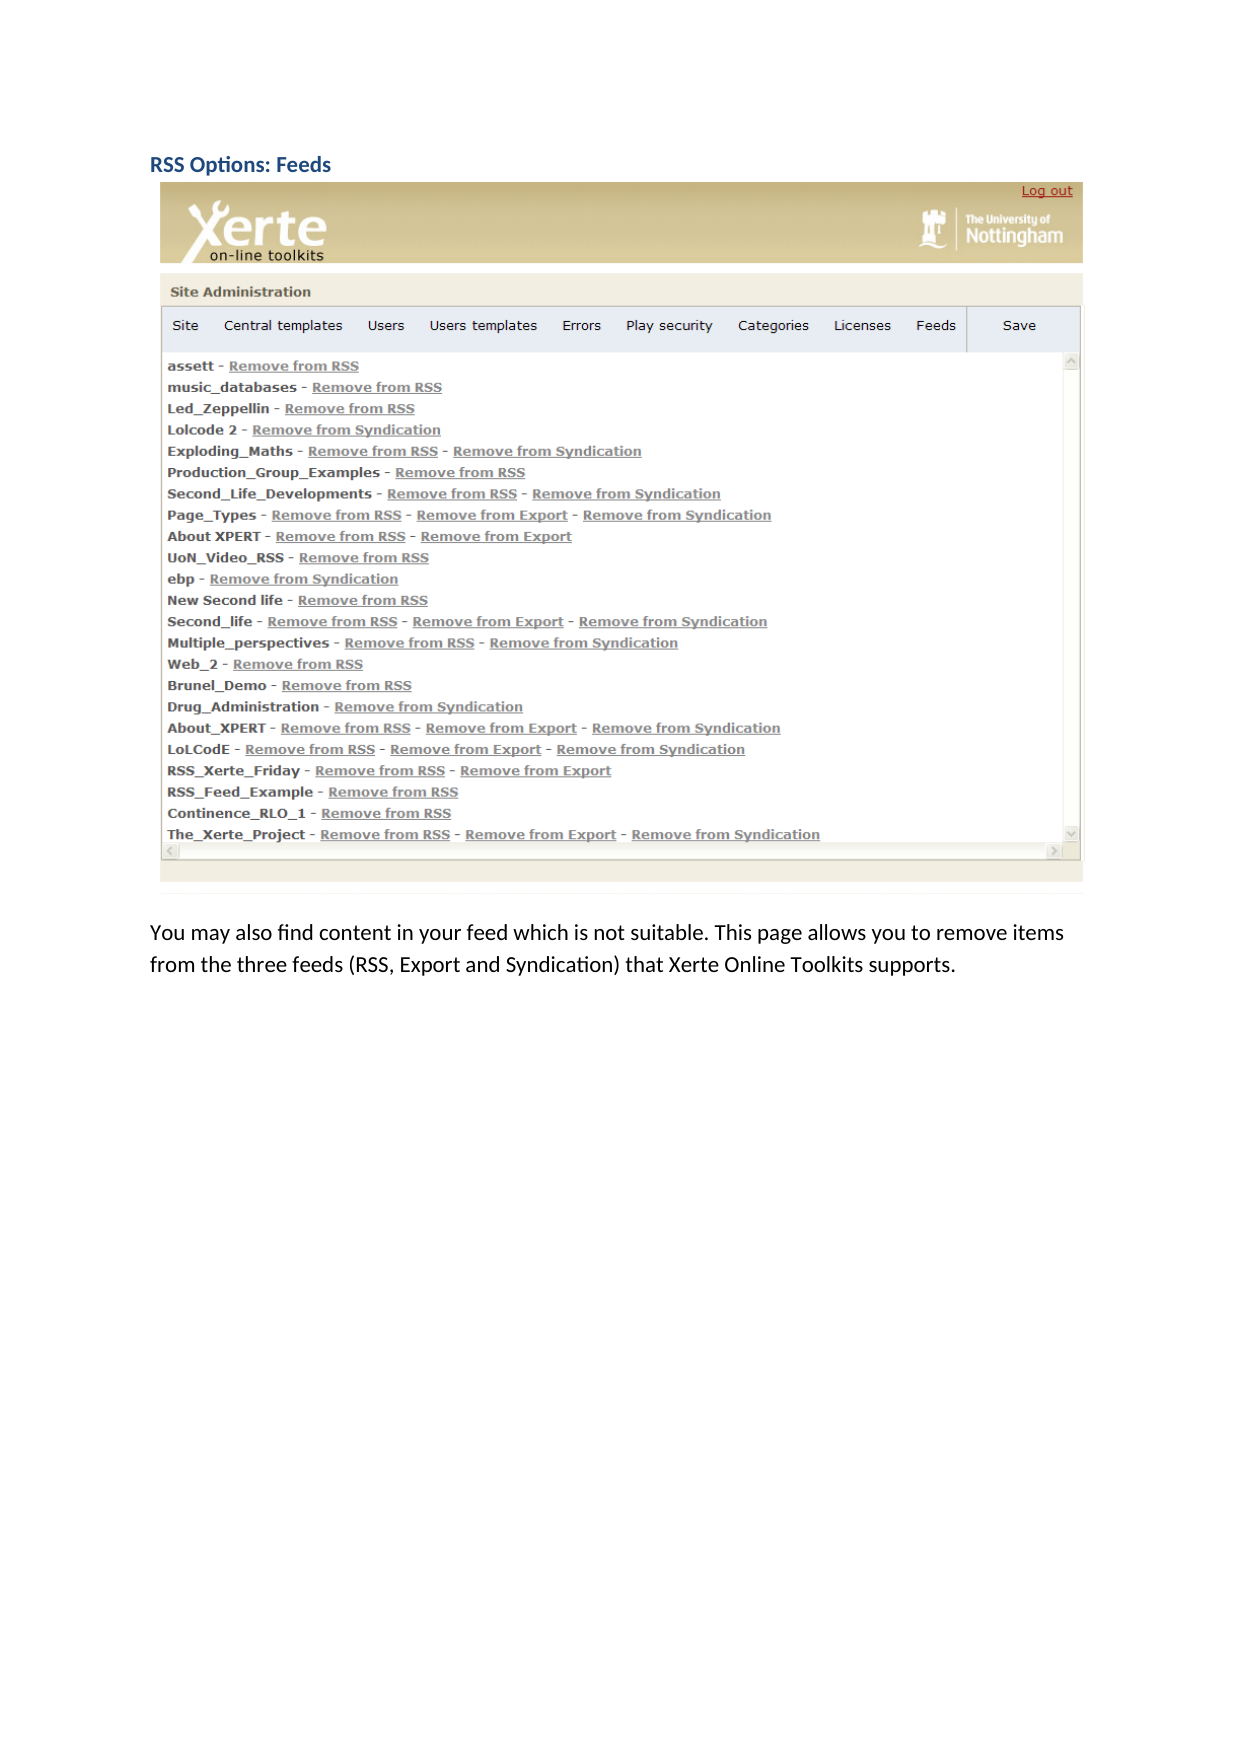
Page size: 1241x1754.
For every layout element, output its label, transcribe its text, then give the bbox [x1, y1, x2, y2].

subtitle RSS Options: Feeds [150, 150, 1090, 178]
text You may also find content in your feed which is not suitable. This page allows you to remove items from the three feeds (RSS, Export and Syndication) that Xerte Online Toolkits supports. [150, 918, 1090, 979]
picture [150, 182, 1091, 894]
